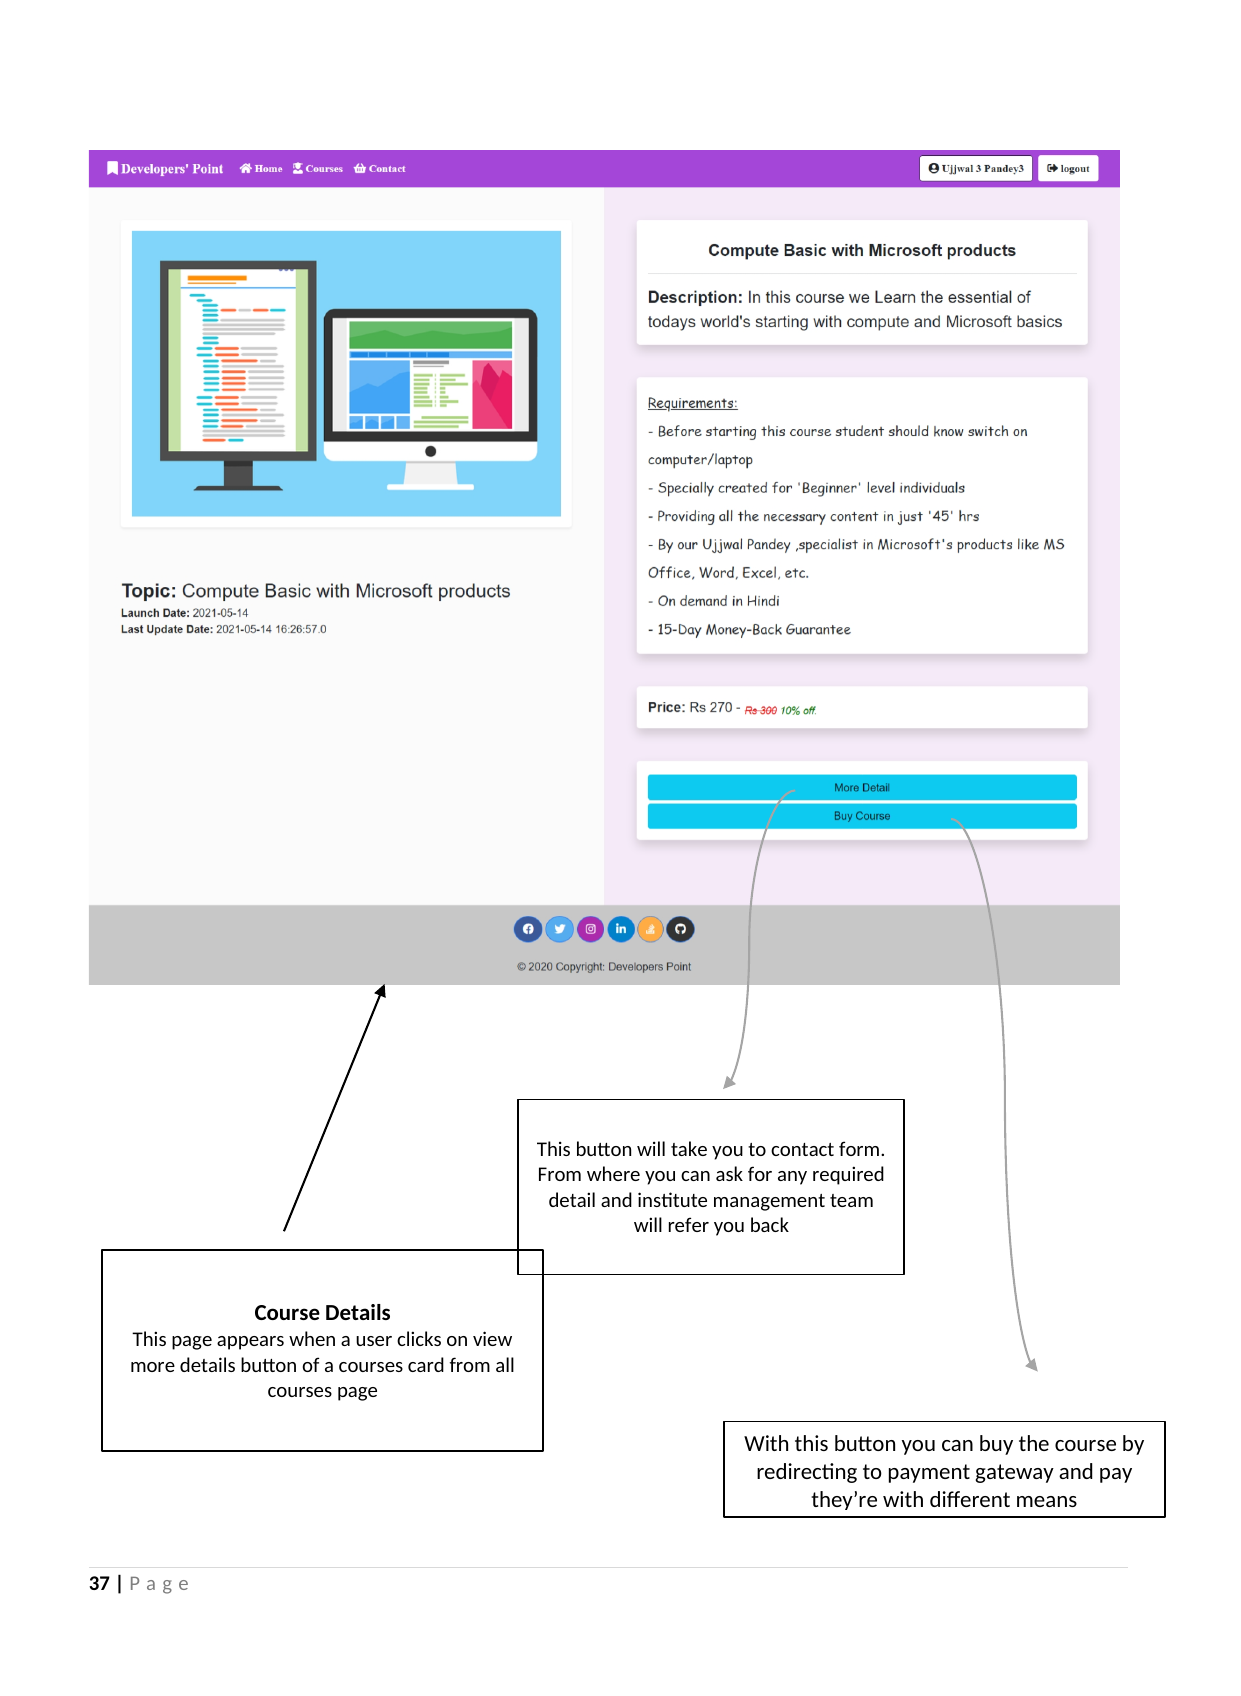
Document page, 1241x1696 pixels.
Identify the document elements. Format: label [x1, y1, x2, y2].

picture [88, 150, 1120, 985]
